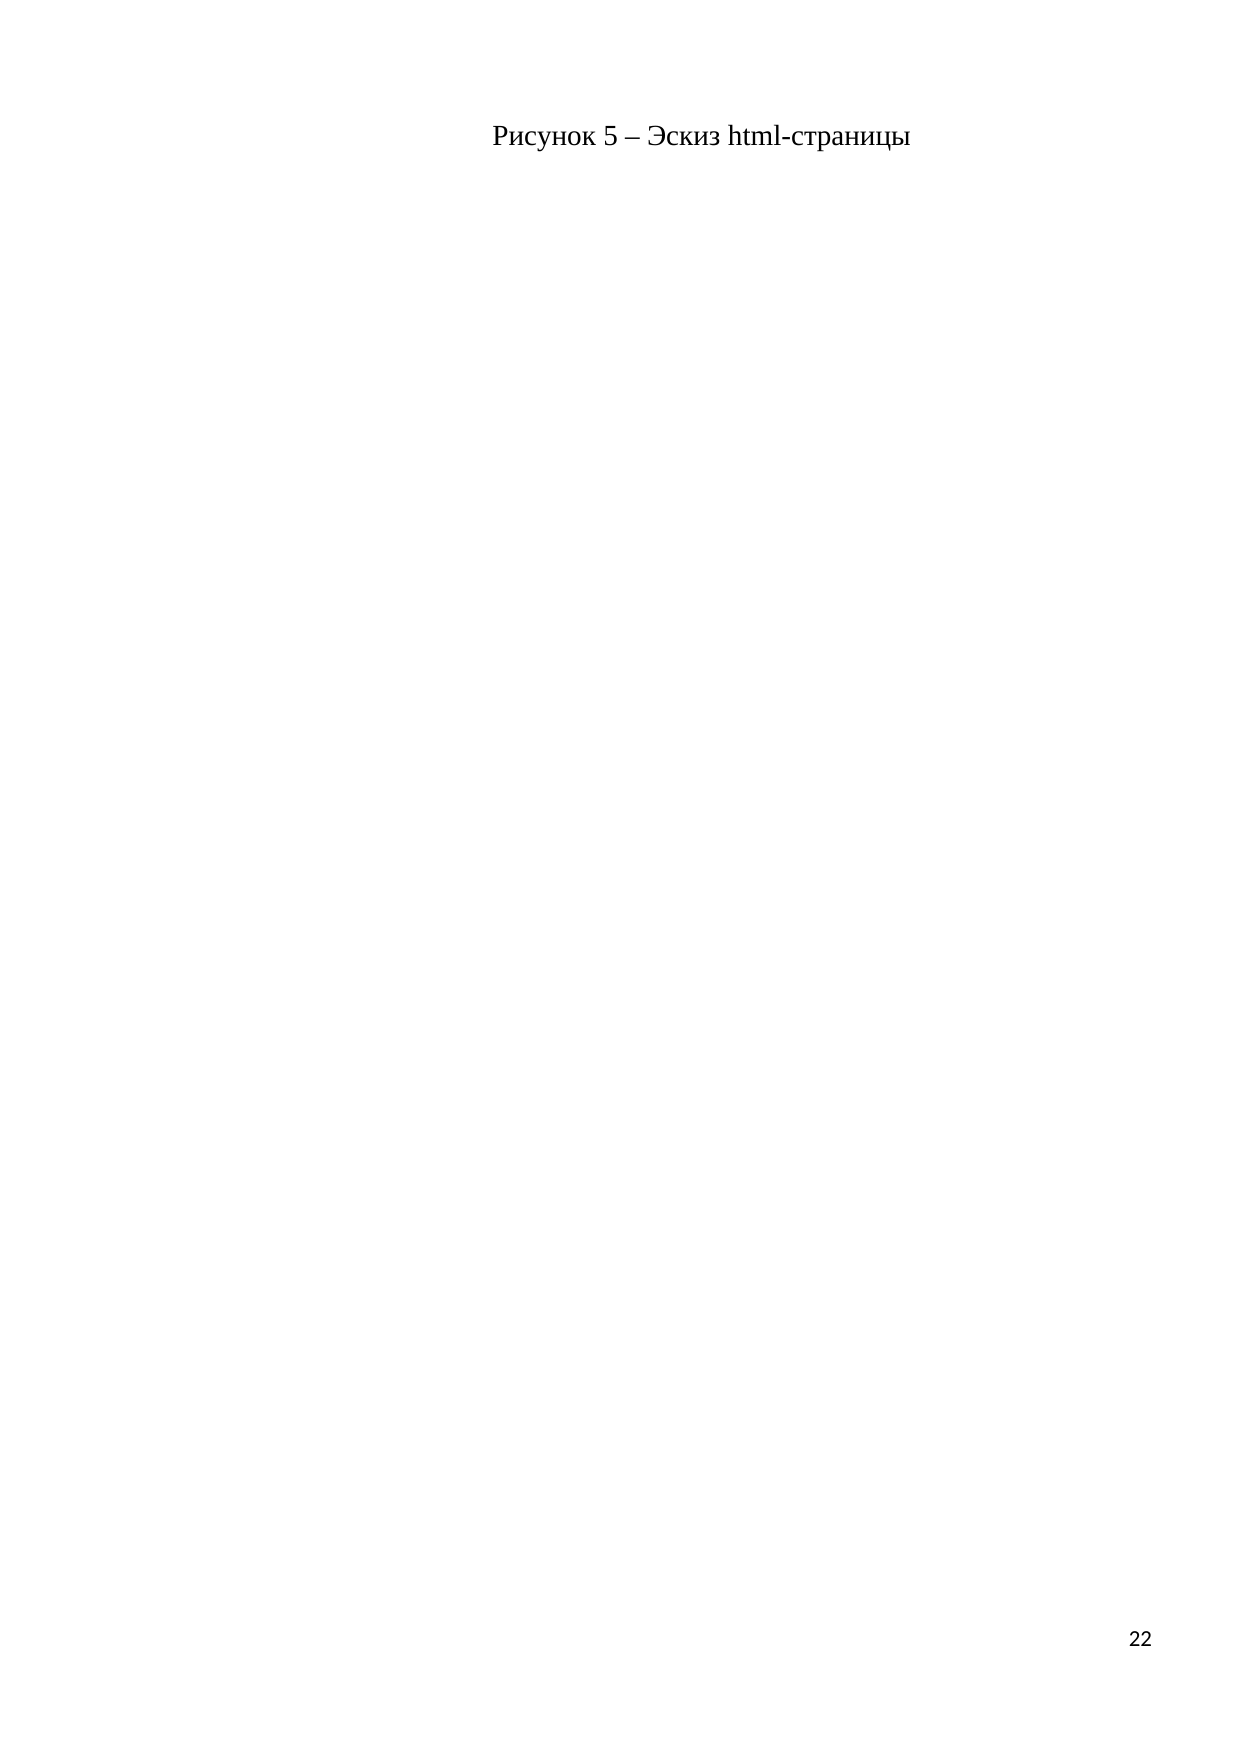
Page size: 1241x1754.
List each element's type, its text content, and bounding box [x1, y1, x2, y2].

text Рисунок 5 – Эскиз html-страницы [177, 118, 1152, 152]
